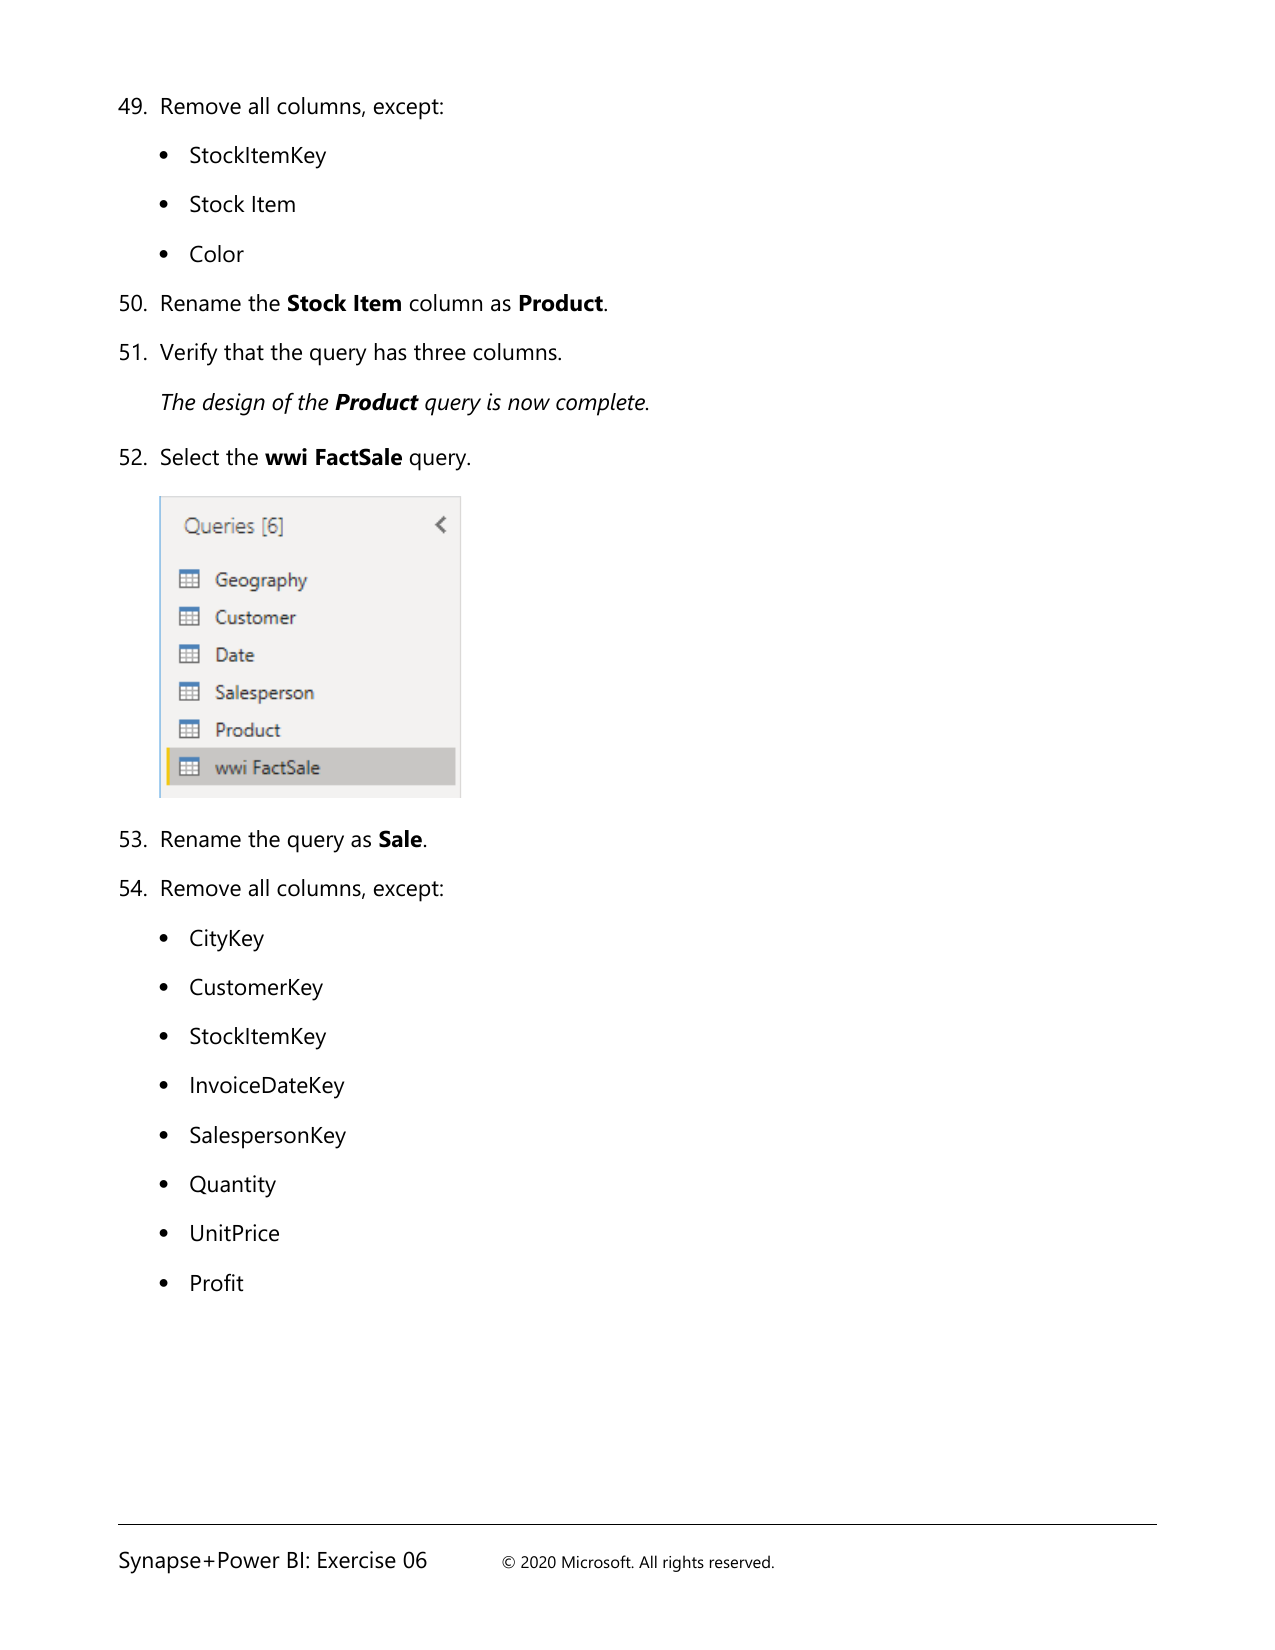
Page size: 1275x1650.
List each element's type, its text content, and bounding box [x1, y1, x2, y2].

text The design of the Product query is now complete. [159, 385, 1157, 416]
picture [159, 496, 462, 798]
text Quantity [159, 1168, 1157, 1198]
text StockItemKey [159, 1020, 1157, 1050]
text Remove all columns, except: [118, 89, 1157, 120]
text Remove all columns, except: [118, 872, 1157, 903]
text CityKey [159, 921, 1157, 952]
text UnitPrice [159, 1217, 1157, 1247]
text CustomerKey [159, 971, 1157, 1001]
text Profit [159, 1266, 1157, 1297]
text Color [159, 237, 1157, 268]
text InvoiceDateKey [159, 1069, 1157, 1100]
text SalespersonKey [159, 1118, 1157, 1149]
text Select the wwi FactSale query. [118, 441, 1157, 471]
text Verify that the query has three columns. [118, 336, 1157, 366]
text Stock Item [159, 188, 1157, 219]
text Rename the Stock Item column as Product. [118, 287, 1157, 317]
text StockItemKey [159, 139, 1157, 169]
text Rename the query as Sale. [118, 823, 1157, 853]
